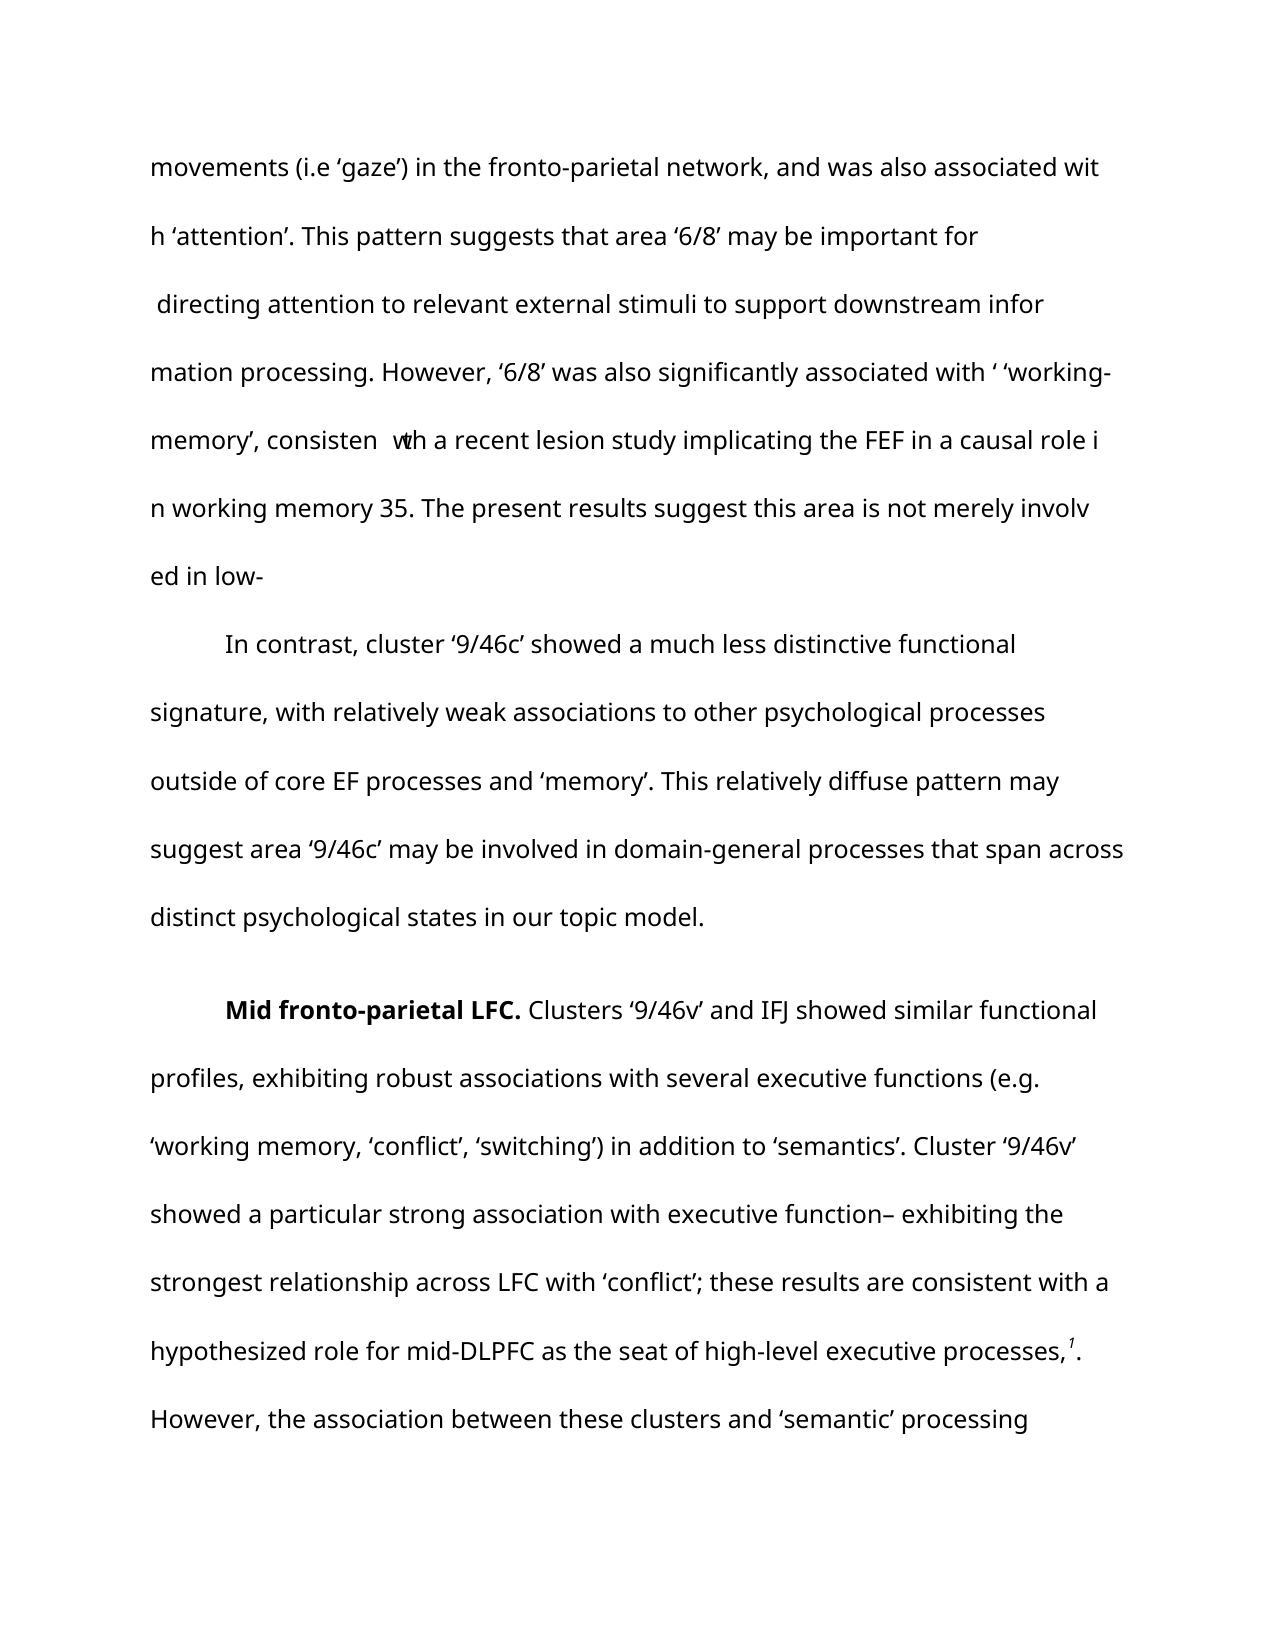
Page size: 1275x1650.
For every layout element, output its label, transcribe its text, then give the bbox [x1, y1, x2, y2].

text In contrast, cluster 9/46 showed a much less distinctive functional signature, [150, 627, 1125, 933]
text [150, 992, 1125, 1435]
